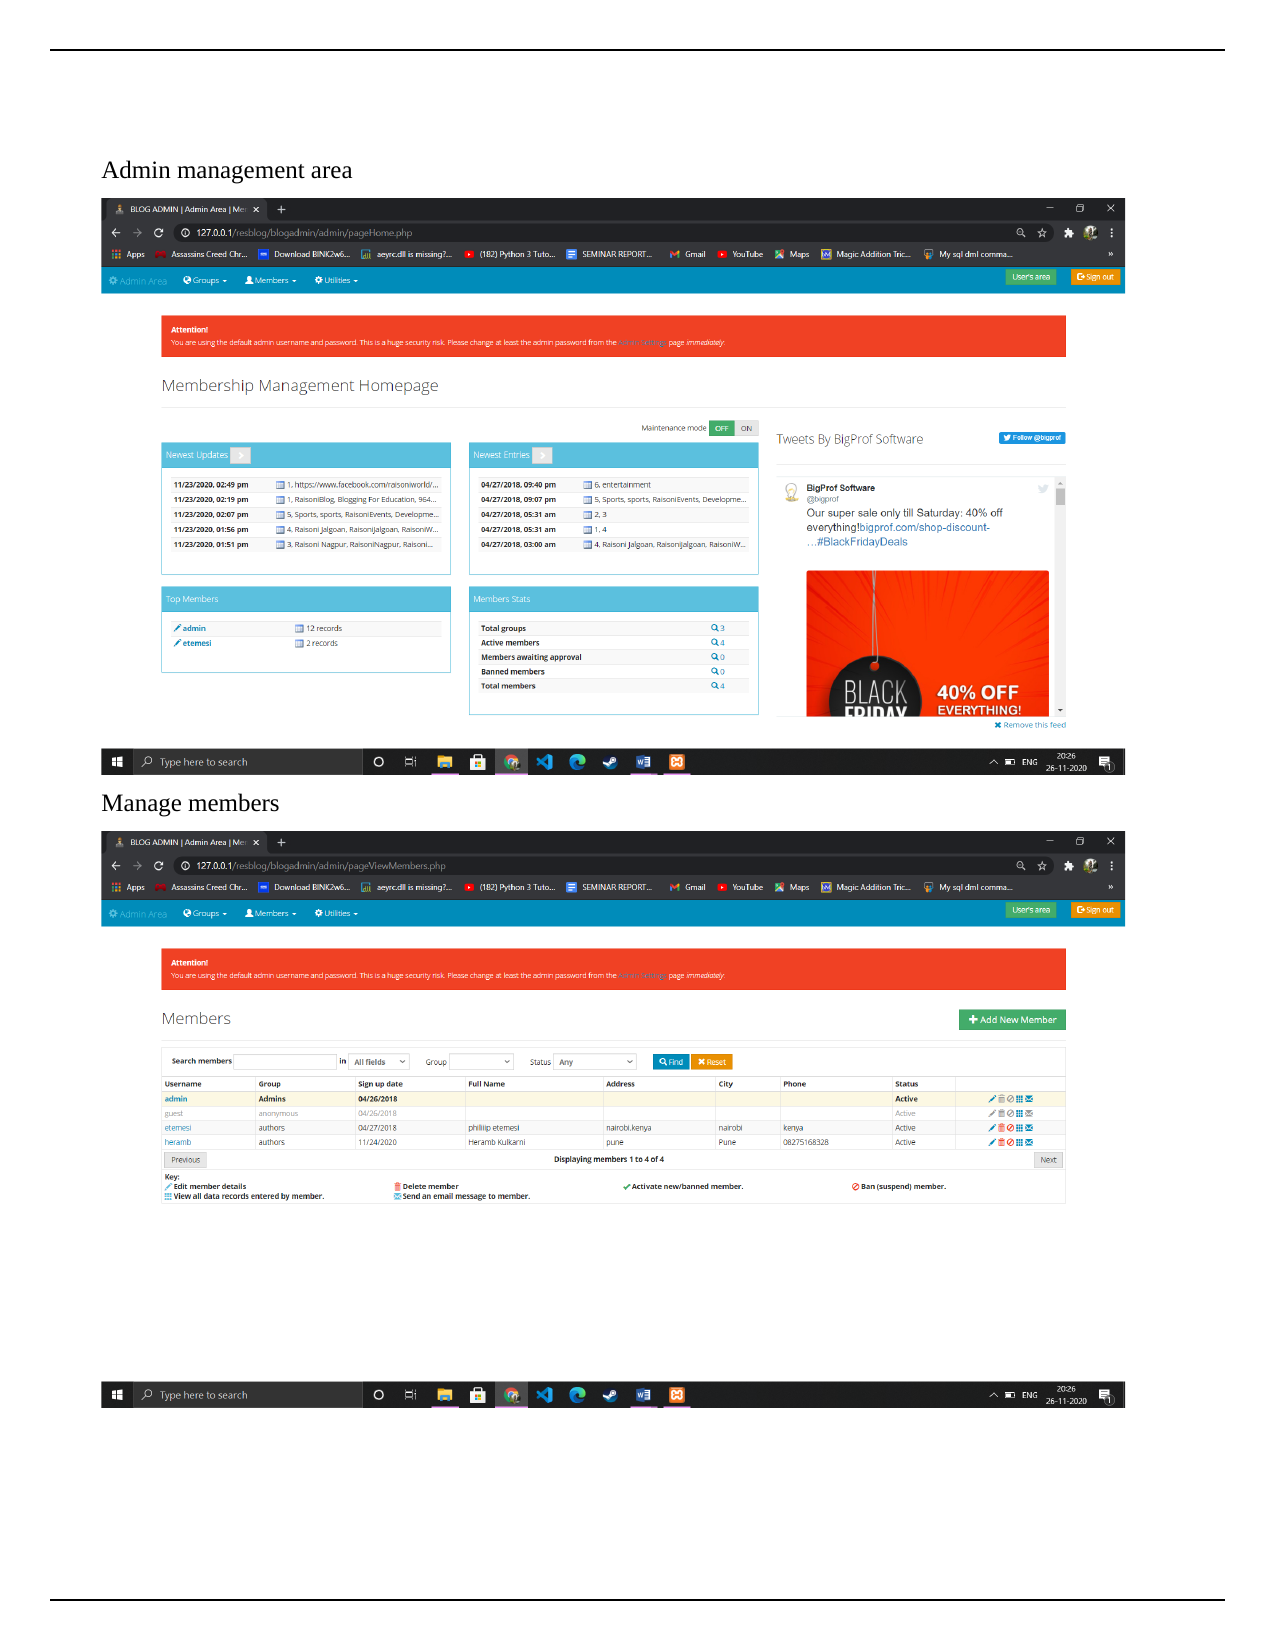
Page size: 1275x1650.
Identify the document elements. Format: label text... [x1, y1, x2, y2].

picture [1006, 903, 1056, 917]
picture [101, 831, 1125, 899]
text Admin management area [101, 156, 1125, 184]
picture [101, 294, 1125, 775]
picture [101, 927, 1125, 1408]
picture [1006, 270, 1056, 284]
picture [1072, 270, 1120, 284]
picture [1072, 903, 1120, 917]
text Manage members [101, 788, 1125, 817]
picture [101, 198, 1125, 266]
